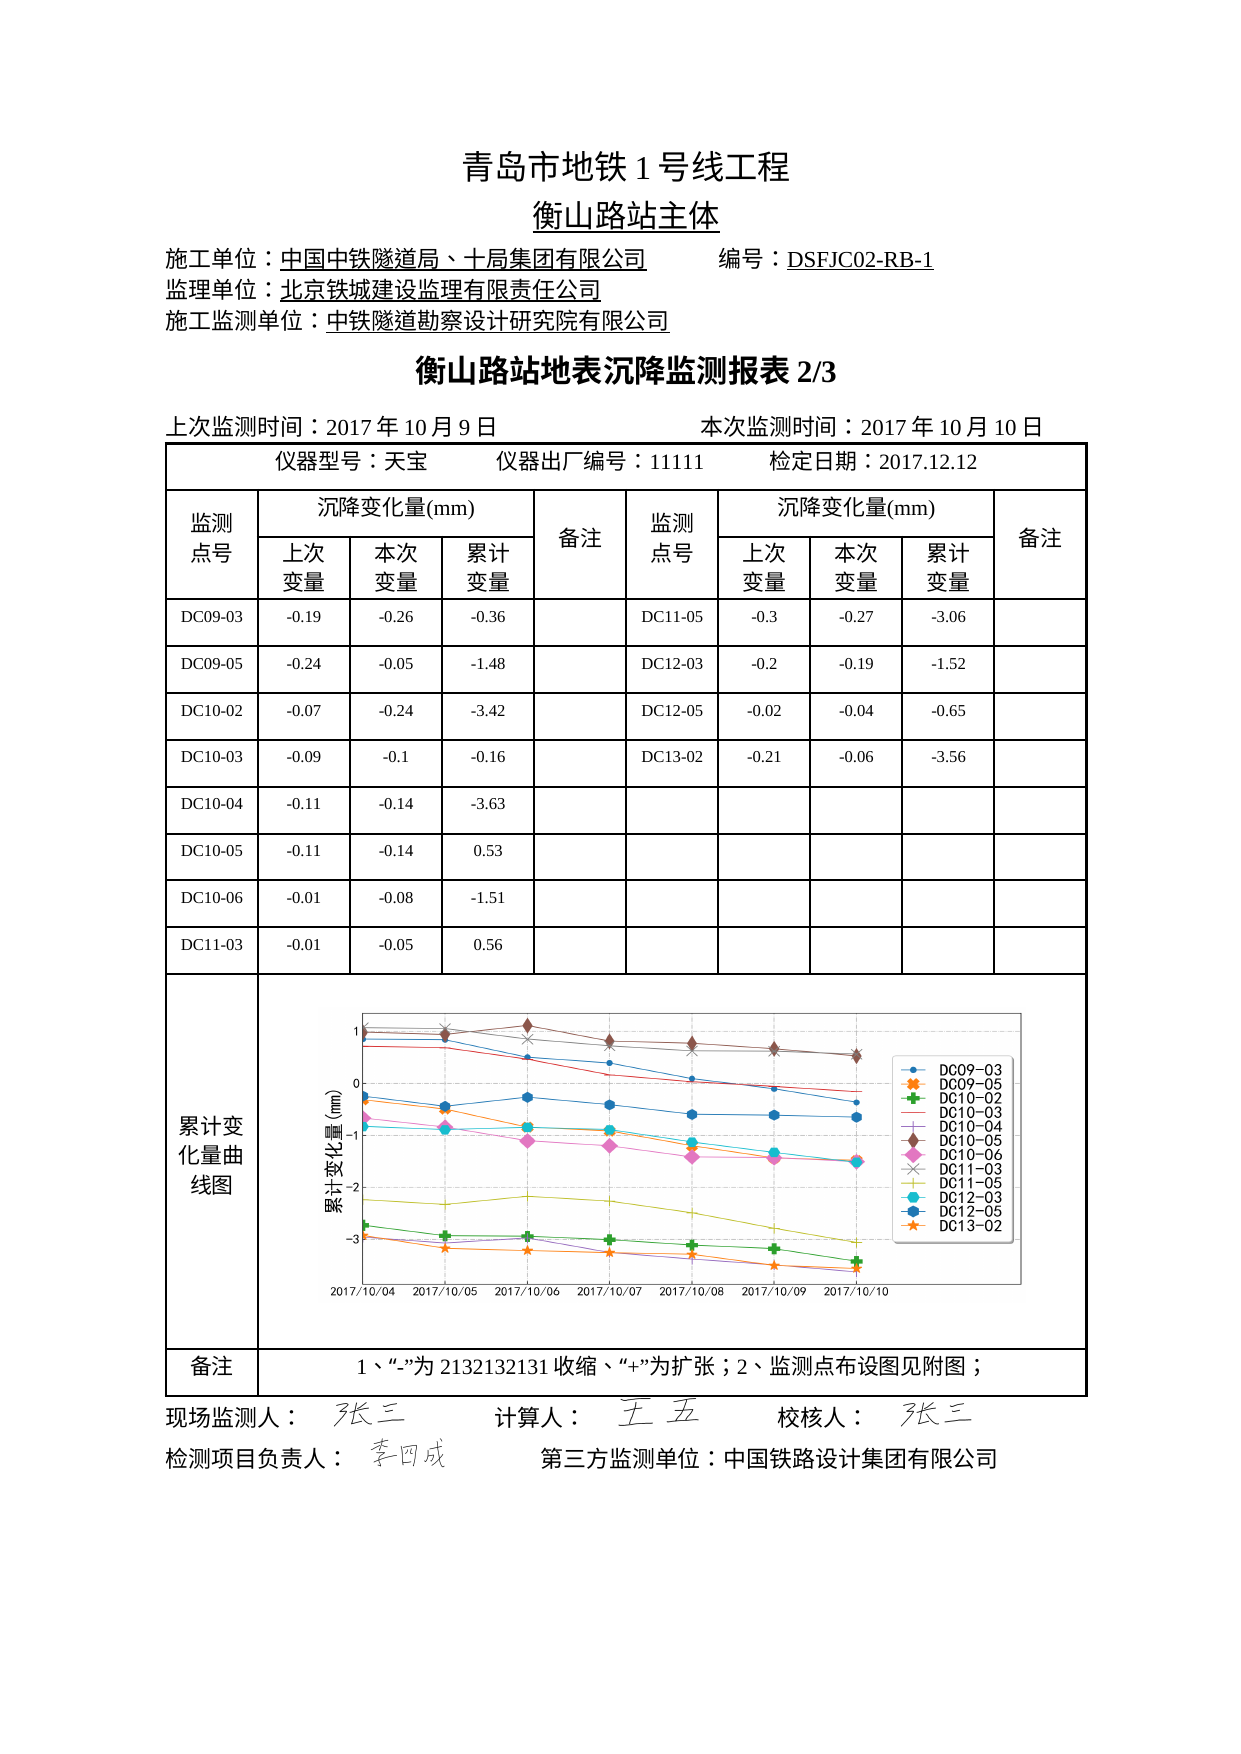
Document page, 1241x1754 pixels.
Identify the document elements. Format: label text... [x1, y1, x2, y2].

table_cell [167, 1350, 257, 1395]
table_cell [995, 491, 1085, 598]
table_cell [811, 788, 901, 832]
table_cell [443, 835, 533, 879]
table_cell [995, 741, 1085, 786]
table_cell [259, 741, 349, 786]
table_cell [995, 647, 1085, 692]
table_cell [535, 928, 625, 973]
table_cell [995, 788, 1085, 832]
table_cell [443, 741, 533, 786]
text 青岛市地铁1号线工程 [165, 159, 1087, 184]
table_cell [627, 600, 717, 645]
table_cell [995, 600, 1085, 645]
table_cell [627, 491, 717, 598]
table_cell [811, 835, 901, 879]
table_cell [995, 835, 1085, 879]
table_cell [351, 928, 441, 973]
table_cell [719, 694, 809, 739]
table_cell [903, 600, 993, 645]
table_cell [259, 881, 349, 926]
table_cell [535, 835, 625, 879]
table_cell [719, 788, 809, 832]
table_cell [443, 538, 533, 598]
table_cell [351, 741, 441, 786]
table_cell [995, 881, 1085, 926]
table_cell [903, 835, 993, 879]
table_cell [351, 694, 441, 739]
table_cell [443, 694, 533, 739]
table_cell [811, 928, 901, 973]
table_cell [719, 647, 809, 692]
text 上次监测时间：2017年10月9日 本次监测时间：2017年10月10日 [165, 411, 1087, 442]
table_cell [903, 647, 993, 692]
text 检测项目负责人： 第三方监测单位：中国铁路设计集团有限公司 [165, 1438, 1087, 1474]
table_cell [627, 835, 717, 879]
picture [888, 1397, 1007, 1427]
text 施工单位：中国中铁隧道局、十局集团有限公司 编号：DSFJC02-RB-1 [165, 243, 1087, 274]
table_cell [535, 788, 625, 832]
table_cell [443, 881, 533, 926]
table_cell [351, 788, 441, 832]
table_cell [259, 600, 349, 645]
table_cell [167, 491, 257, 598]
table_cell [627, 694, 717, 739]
text 施工监测单位：中铁隧道勘察设计研究院有限公司 [165, 305, 1087, 337]
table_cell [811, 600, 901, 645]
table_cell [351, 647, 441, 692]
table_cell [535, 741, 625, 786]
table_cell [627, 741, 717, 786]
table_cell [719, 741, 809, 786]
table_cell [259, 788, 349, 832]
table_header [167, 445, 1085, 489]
text 监理单位：北京铁城建设监理有限责任公司 [165, 274, 1087, 305]
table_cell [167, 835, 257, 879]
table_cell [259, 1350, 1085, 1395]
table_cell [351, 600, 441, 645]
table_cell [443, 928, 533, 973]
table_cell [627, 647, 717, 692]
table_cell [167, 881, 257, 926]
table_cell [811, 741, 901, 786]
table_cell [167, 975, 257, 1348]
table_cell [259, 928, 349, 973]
text 衡山路站主体 [165, 184, 1087, 239]
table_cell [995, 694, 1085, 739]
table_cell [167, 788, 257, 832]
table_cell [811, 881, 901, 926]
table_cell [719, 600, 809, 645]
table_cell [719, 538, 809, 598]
picture [321, 1397, 440, 1427]
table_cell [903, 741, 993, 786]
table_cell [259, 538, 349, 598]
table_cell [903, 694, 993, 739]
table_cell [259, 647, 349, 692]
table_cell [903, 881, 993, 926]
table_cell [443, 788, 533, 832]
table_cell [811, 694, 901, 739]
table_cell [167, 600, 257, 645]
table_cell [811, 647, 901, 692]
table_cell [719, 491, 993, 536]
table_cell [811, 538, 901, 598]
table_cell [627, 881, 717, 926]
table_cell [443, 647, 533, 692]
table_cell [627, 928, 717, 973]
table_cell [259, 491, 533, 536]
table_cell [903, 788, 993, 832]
picture [604, 1397, 723, 1427]
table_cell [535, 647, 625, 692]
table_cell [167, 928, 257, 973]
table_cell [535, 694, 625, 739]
picture [367, 1437, 486, 1468]
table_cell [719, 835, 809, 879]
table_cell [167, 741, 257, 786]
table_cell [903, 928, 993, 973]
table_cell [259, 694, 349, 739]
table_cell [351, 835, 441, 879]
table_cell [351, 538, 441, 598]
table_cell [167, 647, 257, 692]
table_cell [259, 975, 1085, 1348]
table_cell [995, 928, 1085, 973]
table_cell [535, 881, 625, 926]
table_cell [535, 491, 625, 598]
picture [317, 1007, 1027, 1303]
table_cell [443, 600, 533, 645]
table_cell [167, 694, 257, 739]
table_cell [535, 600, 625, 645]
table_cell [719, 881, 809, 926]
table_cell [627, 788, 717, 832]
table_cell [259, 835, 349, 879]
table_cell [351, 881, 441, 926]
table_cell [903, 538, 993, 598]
text 衡山路站地表沉降监测报表2/3 [165, 349, 1087, 392]
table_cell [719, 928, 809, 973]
